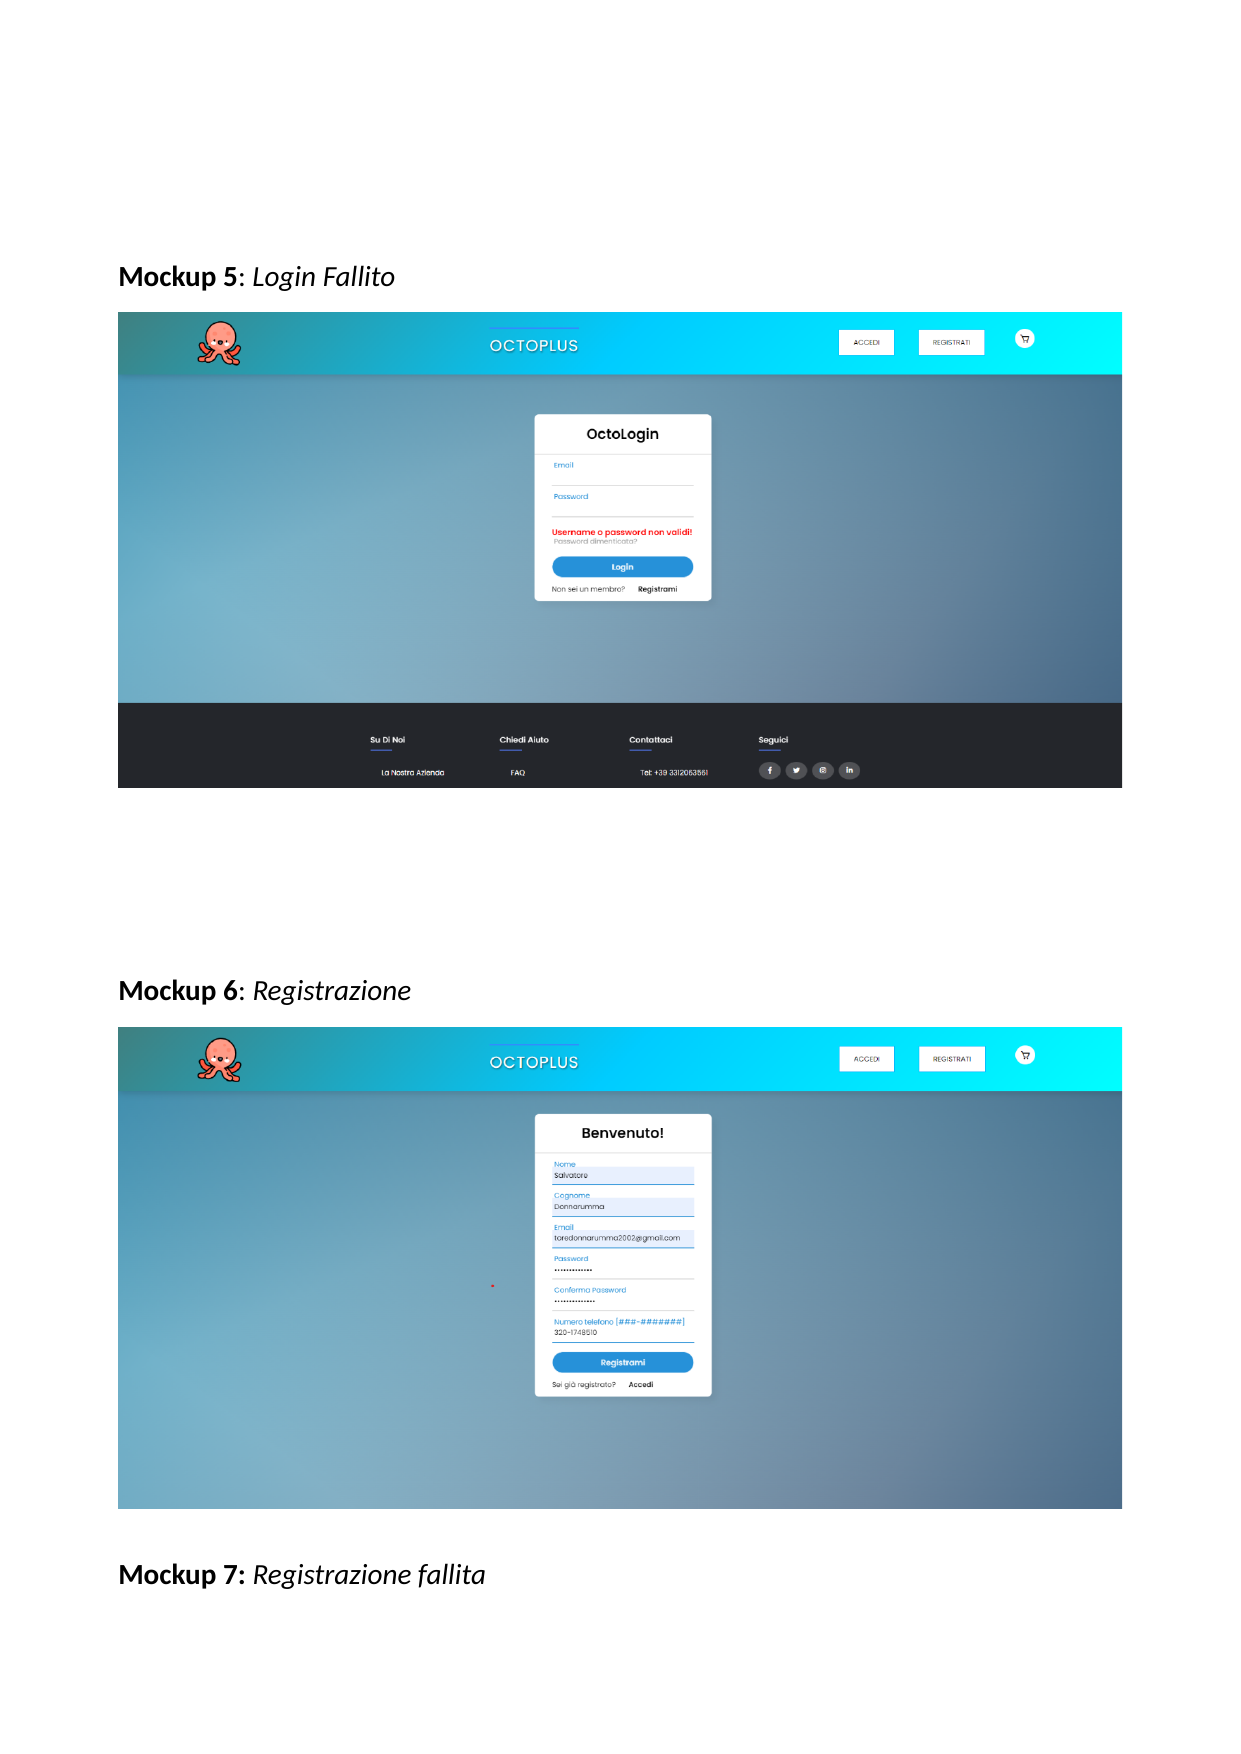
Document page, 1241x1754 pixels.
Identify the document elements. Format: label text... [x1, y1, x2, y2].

text Mockup 7: Registrazione fallita [118, 1556, 1122, 1592]
picture [541, 1057, 545, 1067]
text Mockup 5: Login Fallito [118, 258, 1122, 293]
text Mockup 6: Registrazione [118, 972, 1122, 1008]
picture [118, 312, 1123, 788]
picture [491, 1061, 501, 1068]
picture [118, 1027, 1123, 1509]
